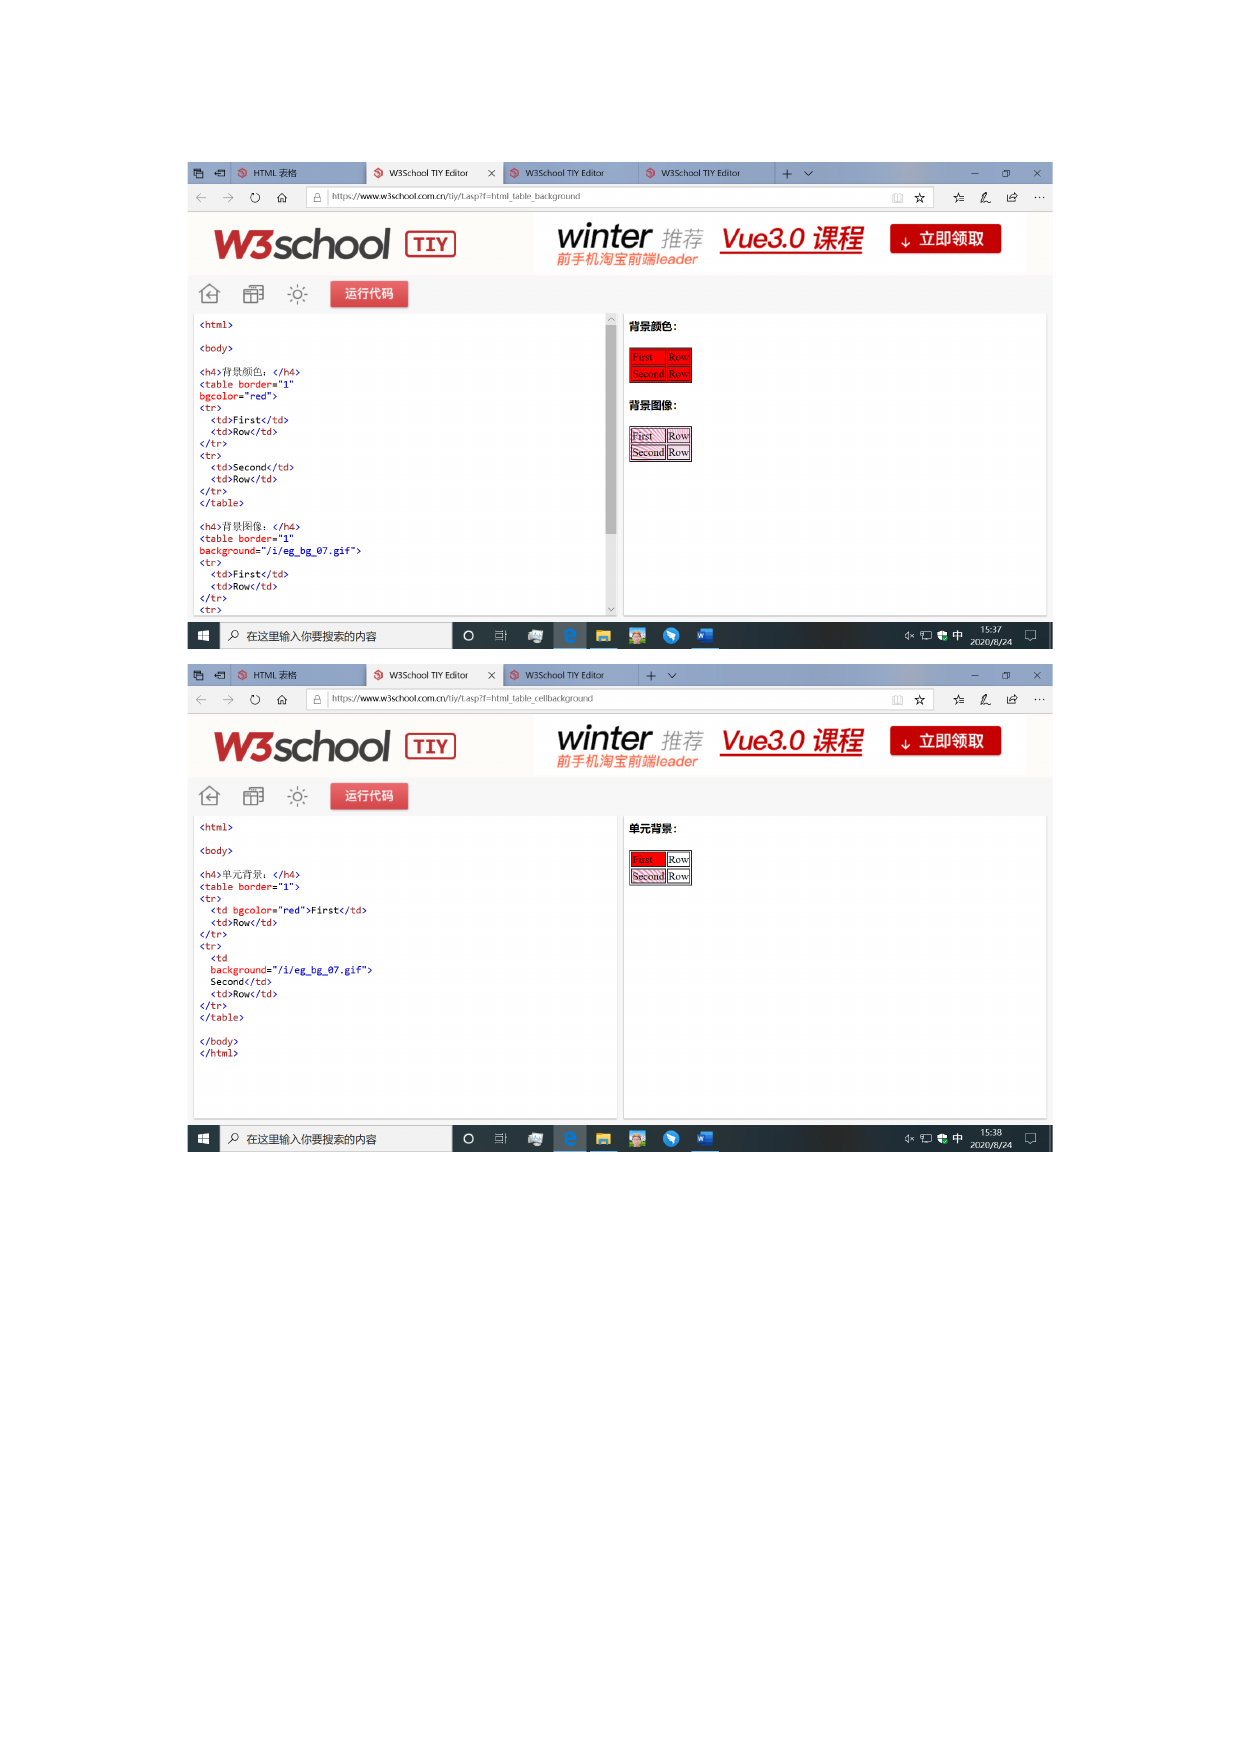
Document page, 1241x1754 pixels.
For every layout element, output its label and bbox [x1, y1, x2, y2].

picture [187, 664, 1053, 1152]
picture [187, 162, 1053, 649]
